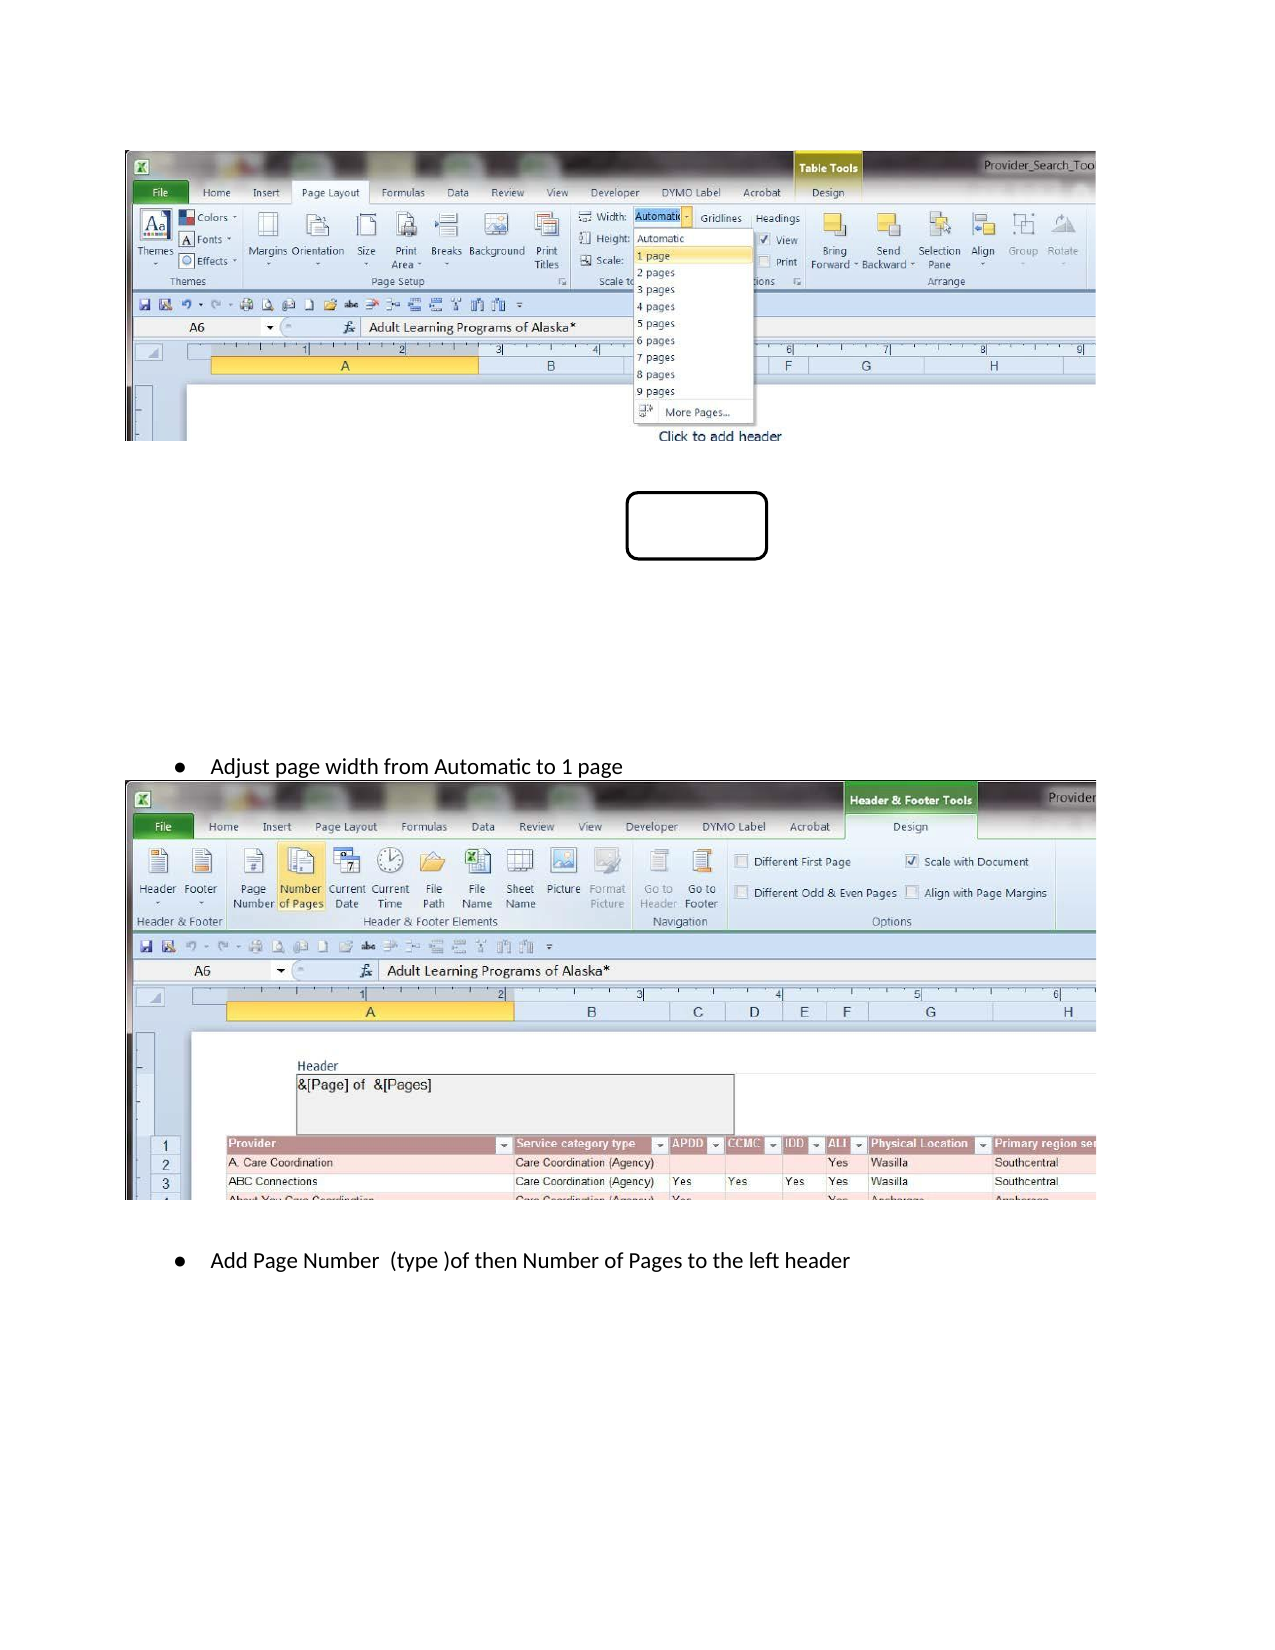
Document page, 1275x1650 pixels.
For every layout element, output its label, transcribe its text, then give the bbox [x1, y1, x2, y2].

list Adjust page width from Automatic to 1 page [173, 752, 1139, 781]
picture [125, 780, 1097, 1200]
picture [125, 150, 1096, 441]
